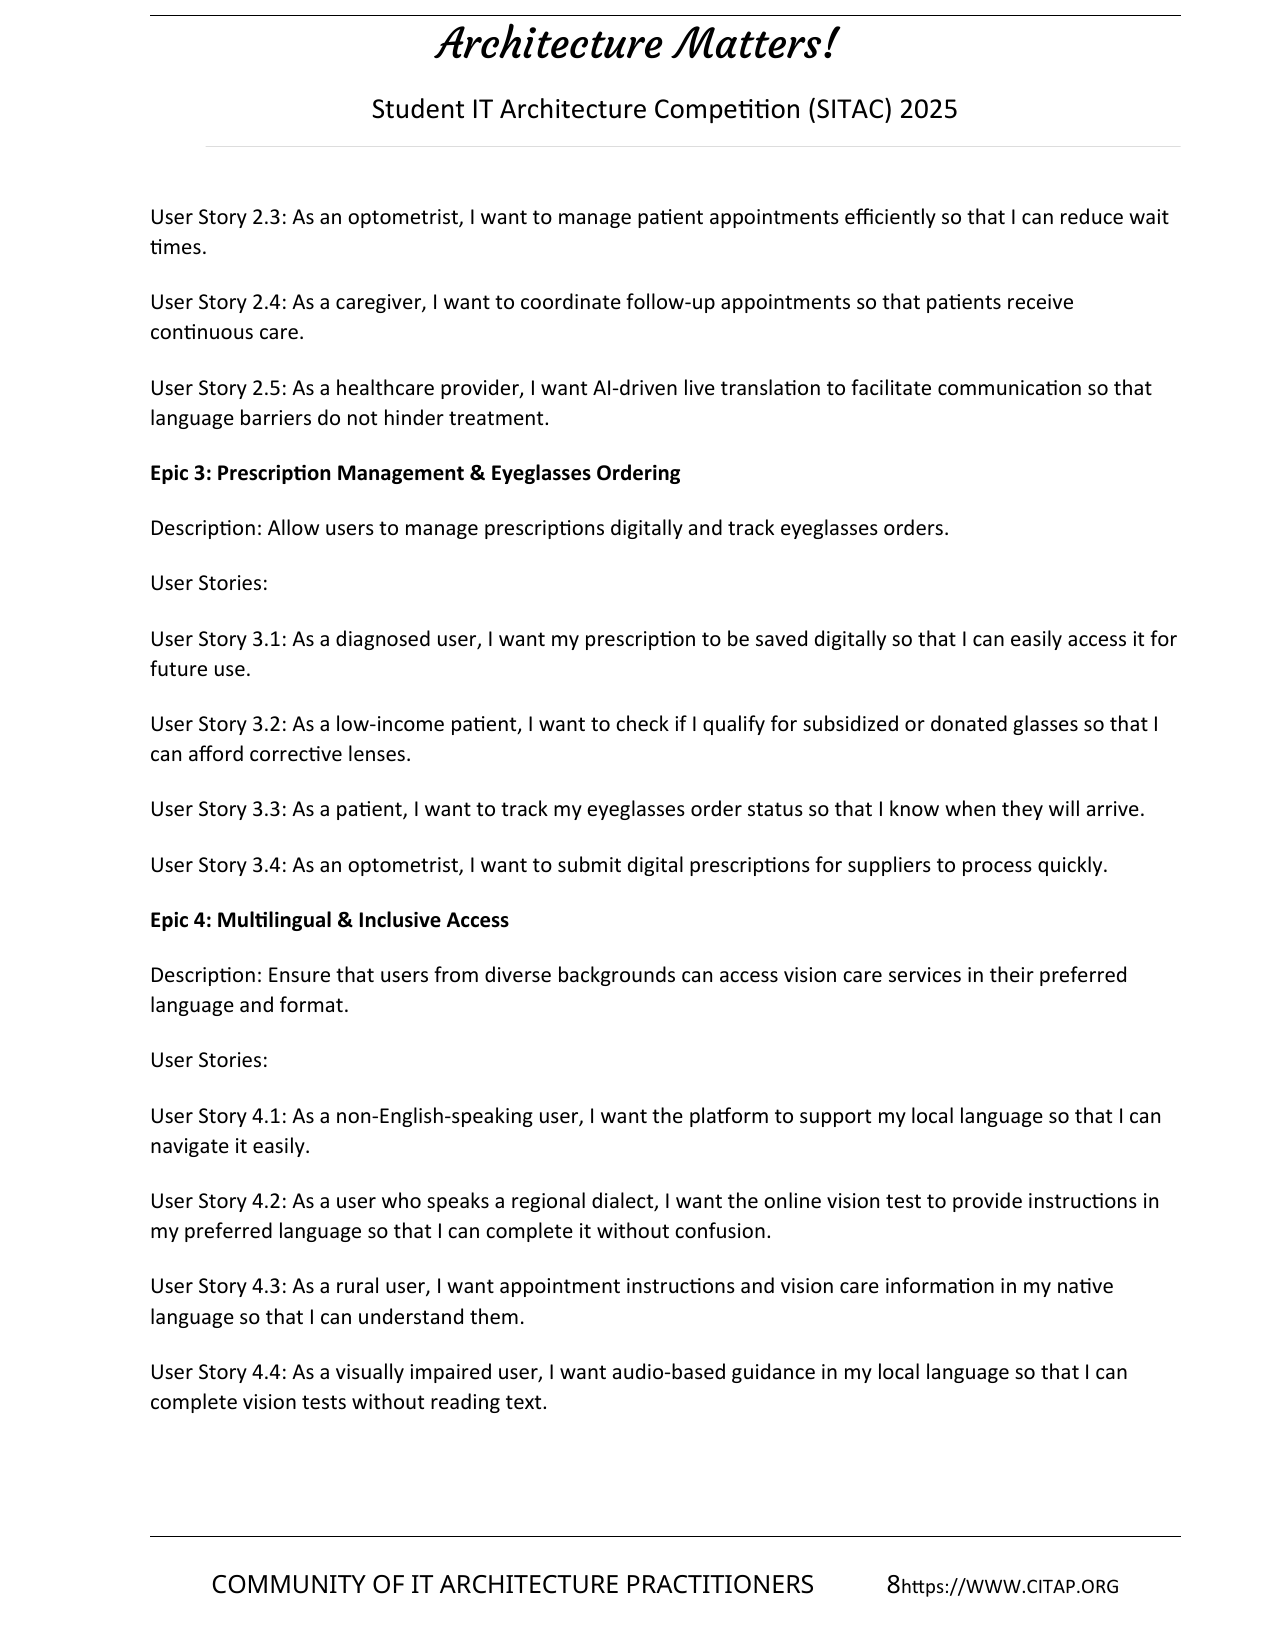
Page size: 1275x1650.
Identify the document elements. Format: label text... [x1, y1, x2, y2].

text Epic 4: Multilingual & Inclusive Access [150, 905, 1181, 933]
text User Story 4.4: As a visually impaired user, I want audio-based guidance in my local language so that I can complete vision tests without reading text. [150, 1357, 1181, 1416]
text User Story 4.1: As a non-English-speaking user, I want the platform to support my local language so that I can navigate it easily. [150, 1101, 1181, 1159]
text User Stories: [150, 569, 1181, 597]
text User Story 3.2: As a low-income patient, I want to check if I qualify for subsidized or donated glasses so that I can afford corrective lenses. [150, 709, 1181, 768]
text User Story 3.1: As a diagnosed user, I want my prescription to be saved digitally so that I can easily access it for future use. [150, 624, 1181, 682]
text User Story 2.5: As a healthcare provider, I want AI-driven live translation to facilitate communication so that language barriers do not hinder treatment. [150, 373, 1181, 431]
text User Stories: [150, 1046, 1181, 1074]
text User Story 2.3: As an optometrist, I want to manage patient appointments efficiently so that I can reduce wait times. [150, 202, 1181, 260]
text Description: Allow users to manage prescriptions digitally and track eyeglasses orders. [150, 514, 1181, 542]
text User Story 3.3: As a patient, I want to track my eyeglasses order status so that I know when they will arrive. [150, 795, 1181, 823]
text User Story 4.3: As a rural user, I want appointment instructions and vision care information in my native language so that I can understand them. [150, 1272, 1181, 1330]
text Description: Ensure that users from diverse backgrounds can access vision care services in their preferred language and format. [150, 961, 1181, 1019]
text User Story 3.4: As an optometrist, I want to submit digital prescriptions for suppliers to process quickly. [150, 850, 1181, 878]
text User Story 2.4: As a caregiver, I want to coordinate follow-up appointments so that patients receive continuous care. [150, 288, 1181, 346]
text Epic 3: Prescription Management & Eyeglasses Ordering [150, 458, 1181, 486]
text User Story 4.2: As a user who speaks a regional dialect, I want the online vision test to provide instructions in my preferred language so that I can complete it without confusion. [150, 1187, 1181, 1245]
